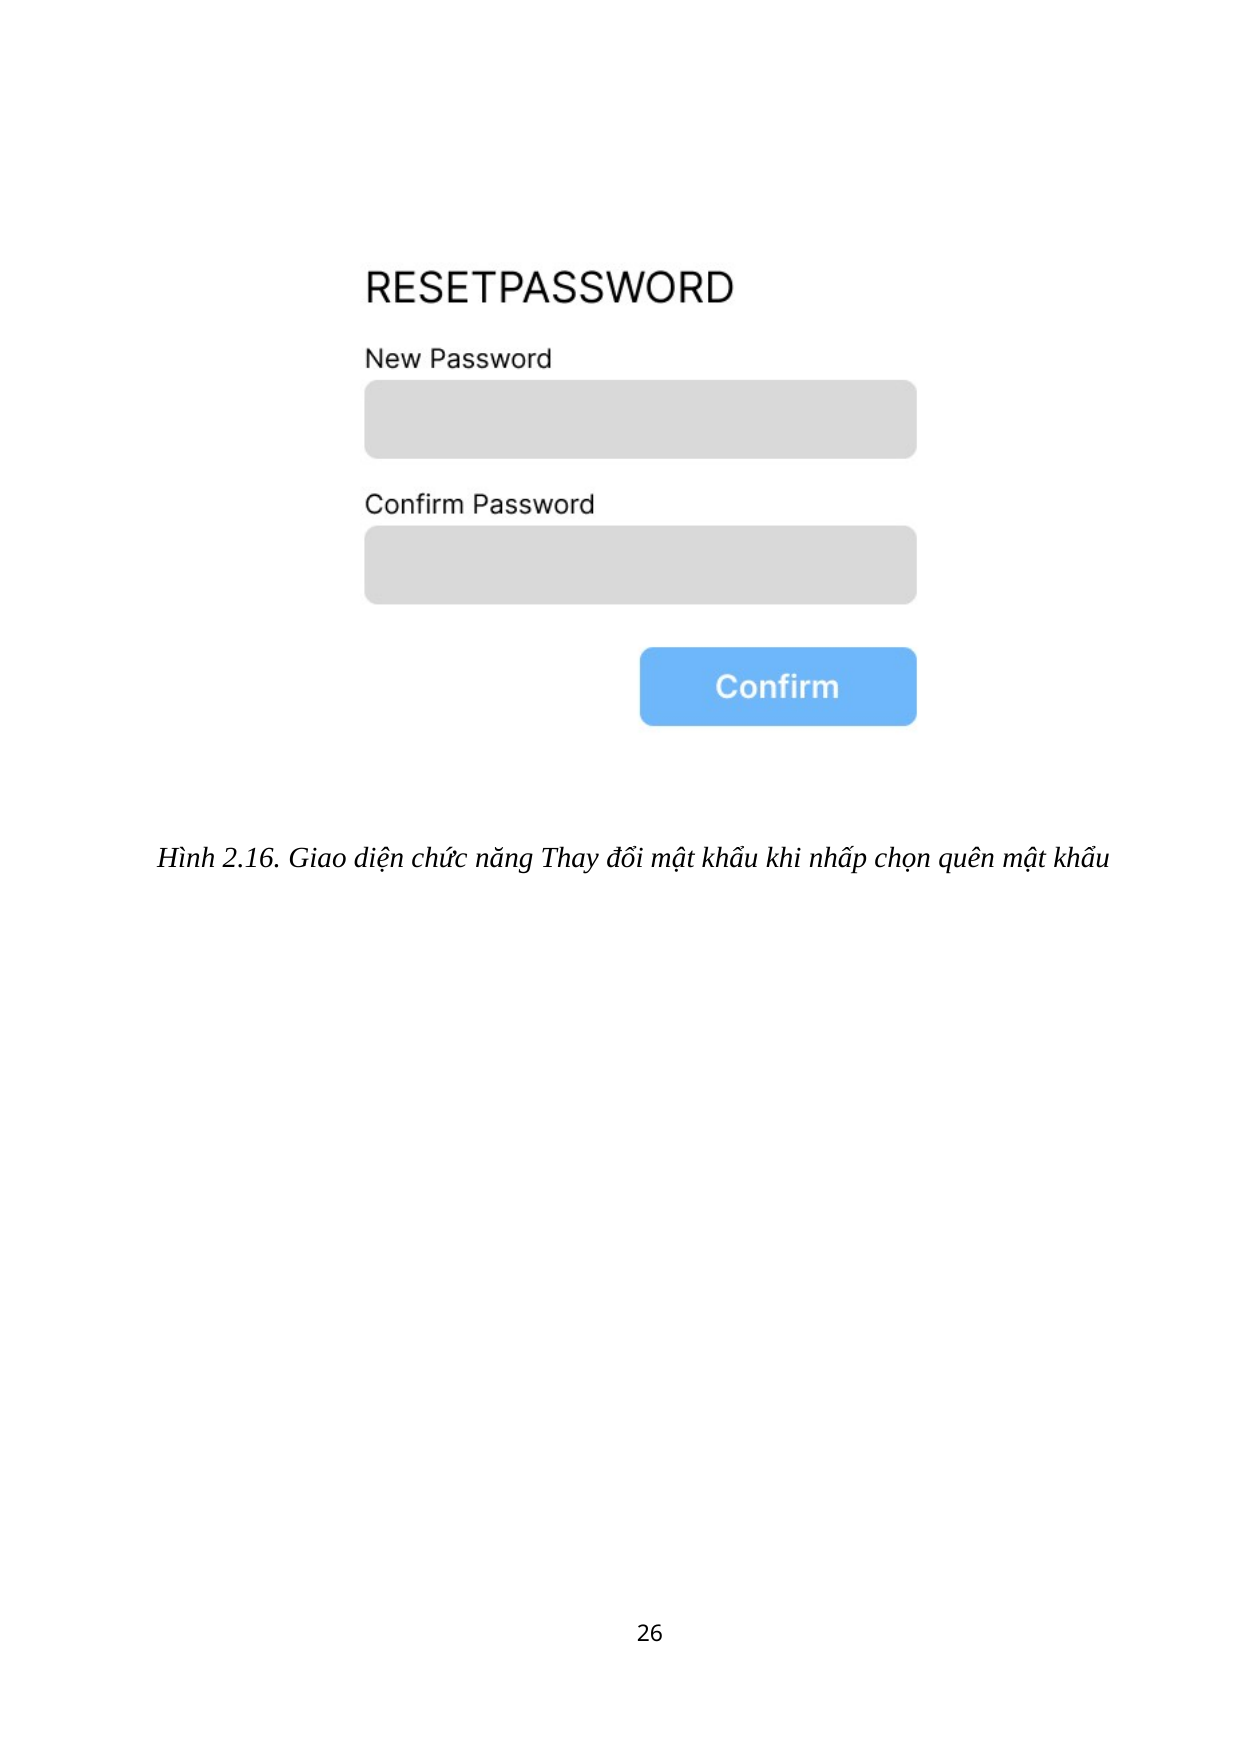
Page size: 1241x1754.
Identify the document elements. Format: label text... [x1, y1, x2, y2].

picture [276, 177, 1024, 797]
text Hình 2.16. Giao diện chức năng Thay đổi mật khẩu khi nhấp chọn quên mật khẩu [148, 840, 1122, 874]
